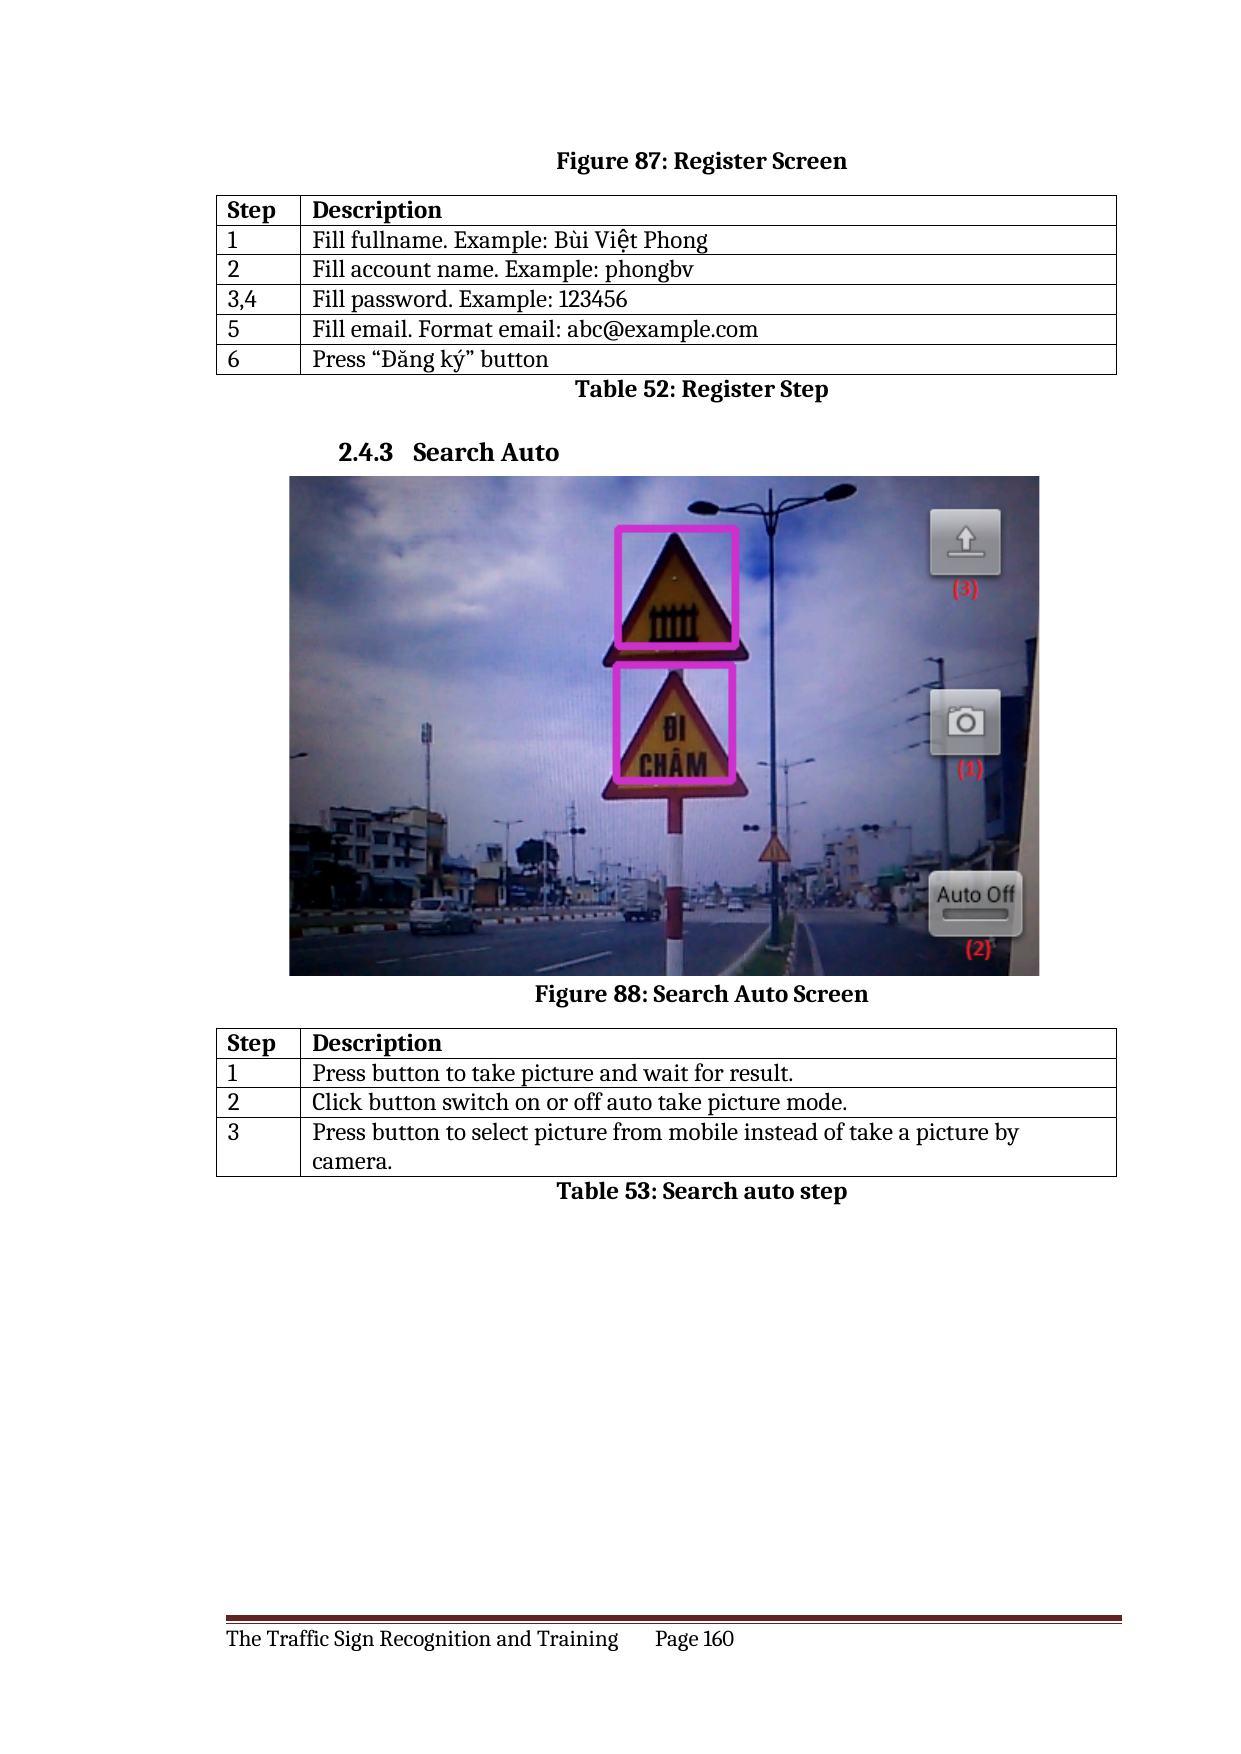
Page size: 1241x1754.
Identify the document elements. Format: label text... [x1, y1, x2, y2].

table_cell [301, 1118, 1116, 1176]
subtitle Search Auto [338, 437, 1122, 468]
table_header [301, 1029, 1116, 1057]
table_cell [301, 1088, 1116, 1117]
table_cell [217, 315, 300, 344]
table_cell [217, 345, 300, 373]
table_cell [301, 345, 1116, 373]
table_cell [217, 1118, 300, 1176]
picture [289, 476, 1040, 976]
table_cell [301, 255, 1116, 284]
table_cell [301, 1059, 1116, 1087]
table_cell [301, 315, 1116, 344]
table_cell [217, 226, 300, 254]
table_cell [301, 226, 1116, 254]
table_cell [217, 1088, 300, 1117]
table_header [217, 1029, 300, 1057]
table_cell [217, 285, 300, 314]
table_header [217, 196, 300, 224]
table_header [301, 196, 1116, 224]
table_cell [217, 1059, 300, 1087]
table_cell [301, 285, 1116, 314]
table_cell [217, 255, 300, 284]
